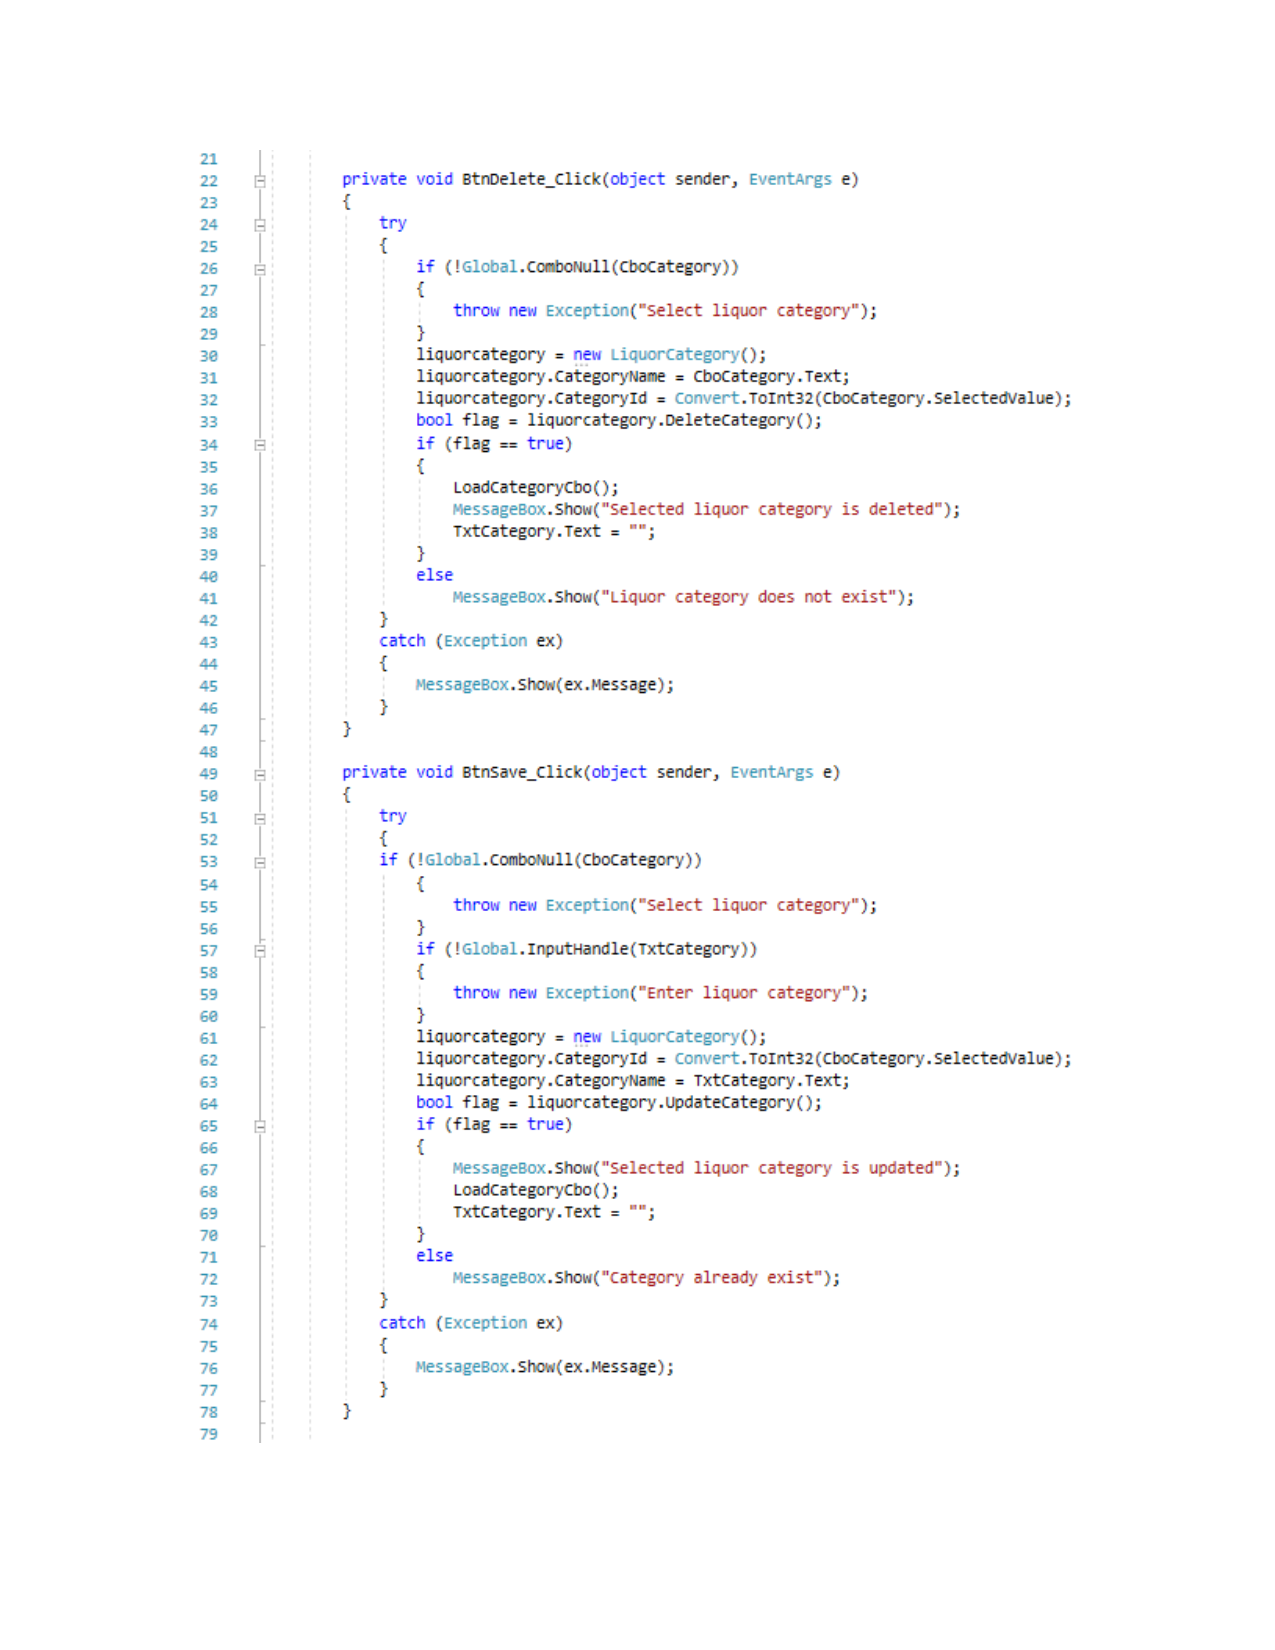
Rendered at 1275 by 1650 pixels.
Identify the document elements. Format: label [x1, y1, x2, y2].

picture [186, 150, 1089, 1443]
